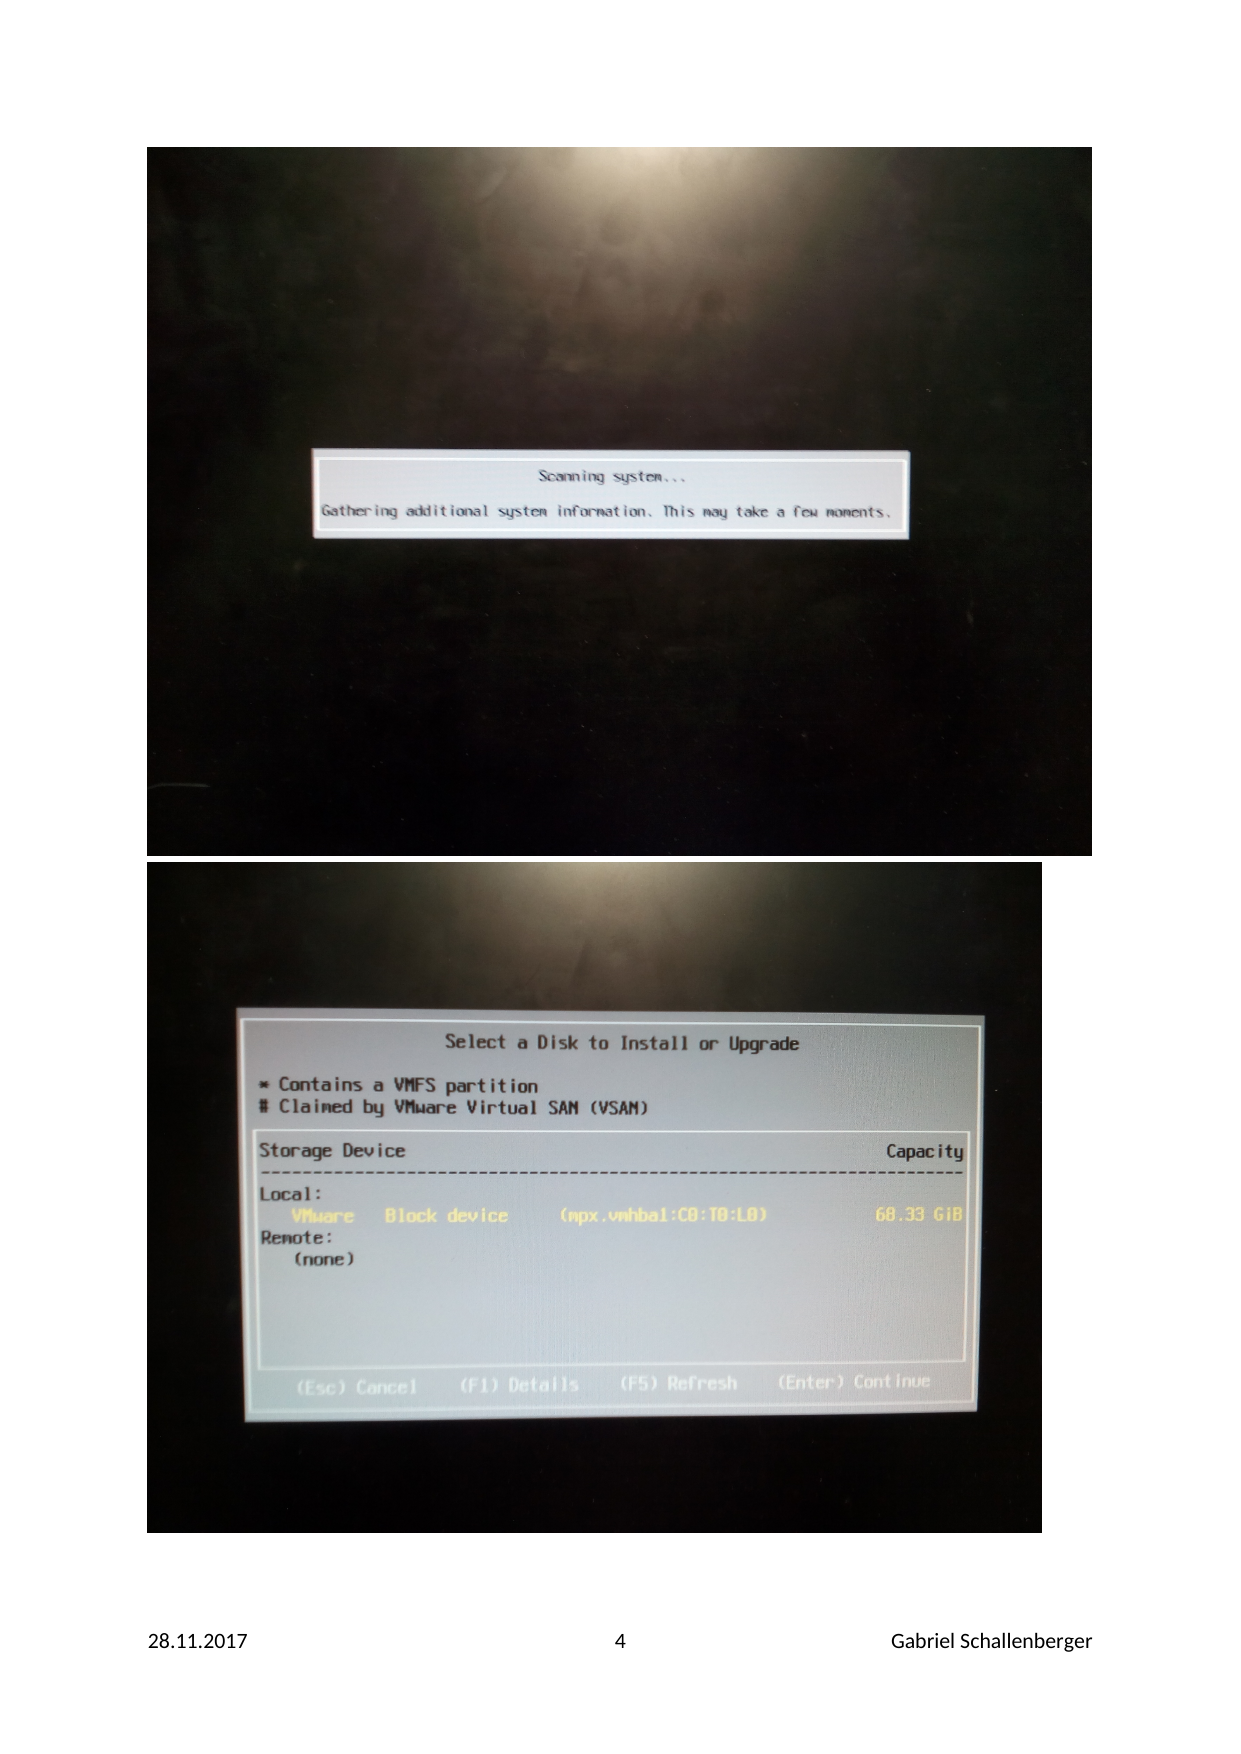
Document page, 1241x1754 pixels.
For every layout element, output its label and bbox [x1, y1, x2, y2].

picture [147, 147, 1092, 856]
picture [147, 862, 1042, 1533]
